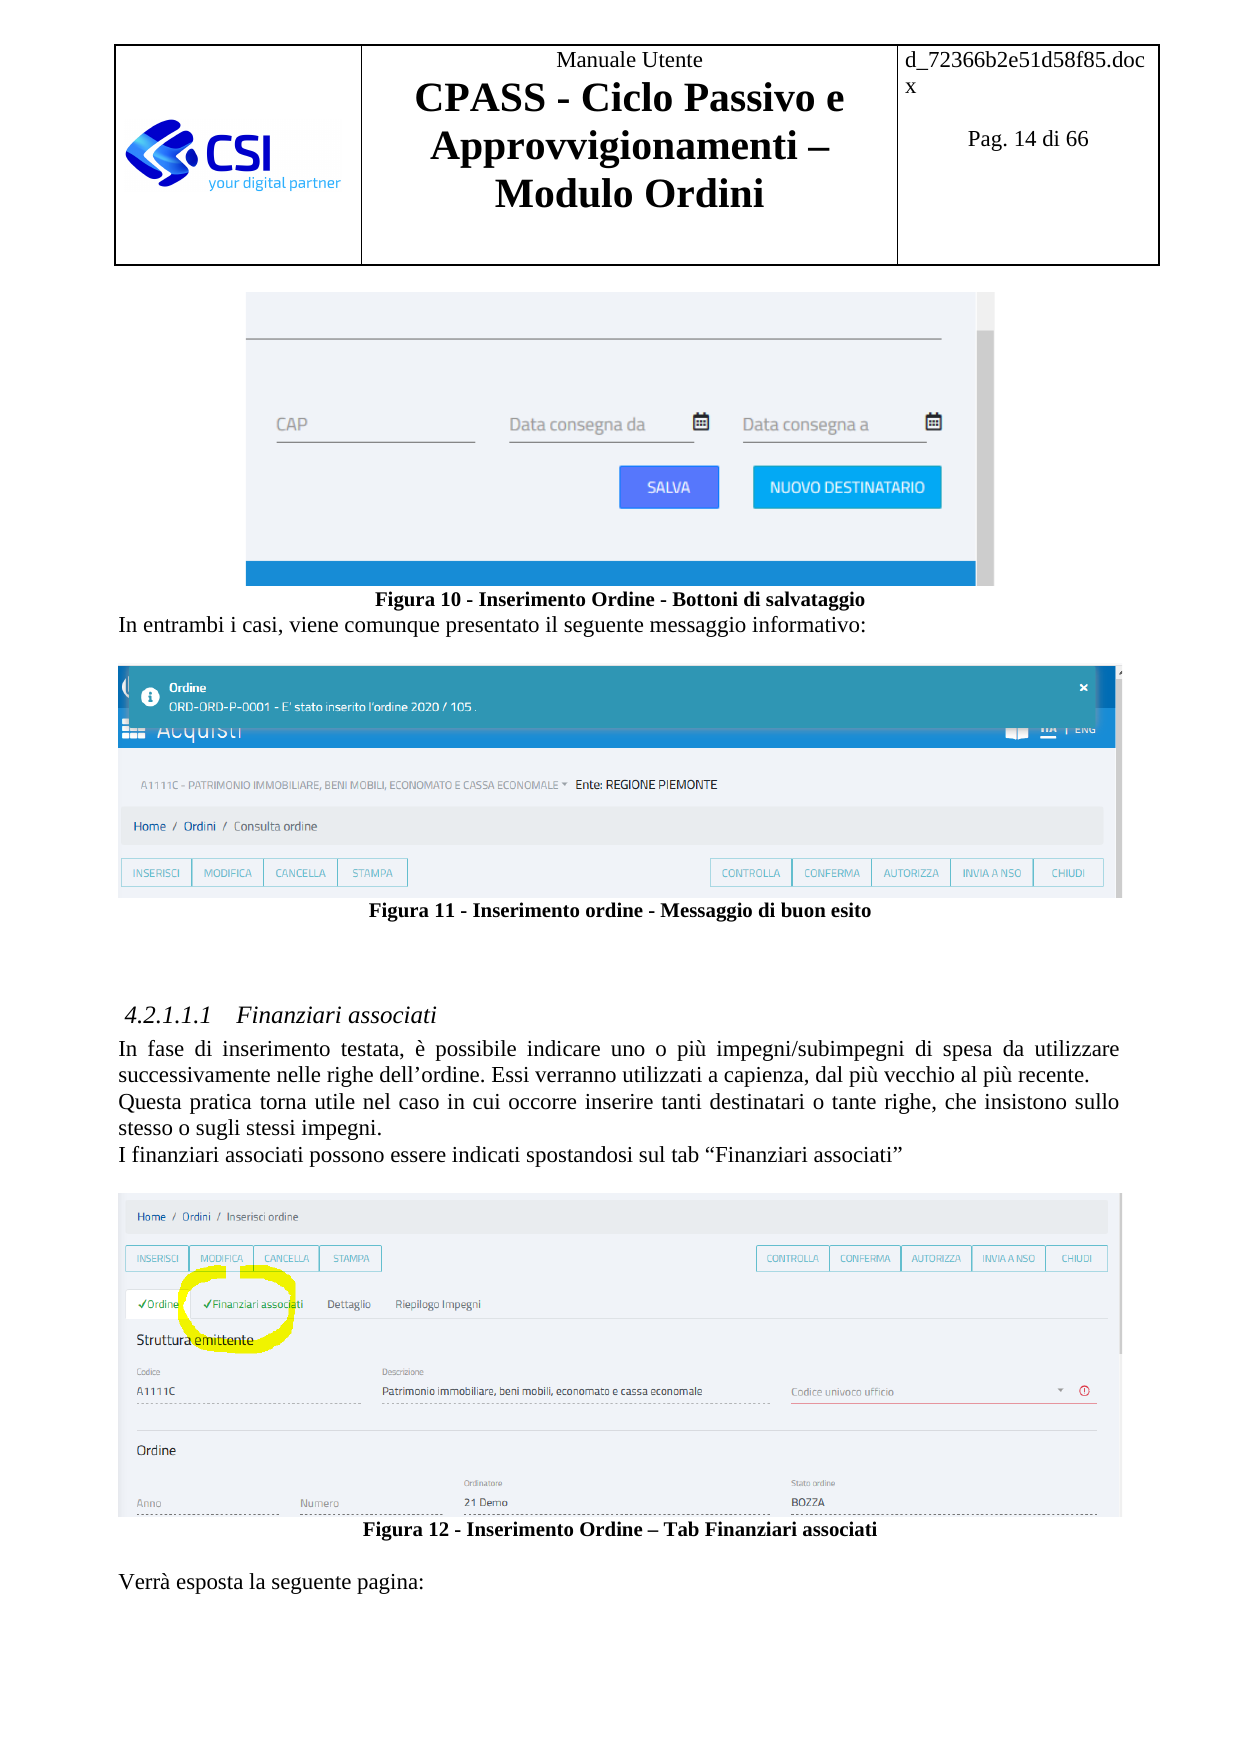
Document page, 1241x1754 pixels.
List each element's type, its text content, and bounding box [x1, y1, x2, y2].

text I finanziari associati possono essere indicati spostandosi sul tab “Finanziari associati” [118, 1141, 1122, 1167]
text In fase di inserimento testata, è possibile indicare uno o più impegni/subimpegni di spesa da utilizzare successivamente nelle righe dell’ordine. Essi verranno utilizzati a capienza, dal più vecchio al più recente. [118, 1035, 1122, 1088]
text In entrambi i casi, viene comunque presentato il seguente messaggio informativo: [118, 611, 1122, 637]
picture [118, 663, 1123, 898]
text Figura 11 - Inserimento ordine - Messaggio di buon esito [118, 898, 1122, 922]
subtitle Finanziari associati [118, 1000, 1122, 1029]
text Figura 12 - Inserimento Ordine – Tab Finanziari associati [118, 1517, 1122, 1541]
text Figura 10 - Inserimento Ordine - Bottoni di salvataggio [118, 586, 1122, 611]
picture [118, 1193, 1123, 1517]
picture [124, 119, 342, 192]
text Questa pratica torna utile nel caso in cui occorre inserire tanti destinatari o tante righe, che insistono sullo stesso o sugli stessi impegni. [118, 1088, 1122, 1141]
picture [245, 292, 995, 586]
text Verrà esposta la seguente pagina: [118, 1568, 1122, 1594]
